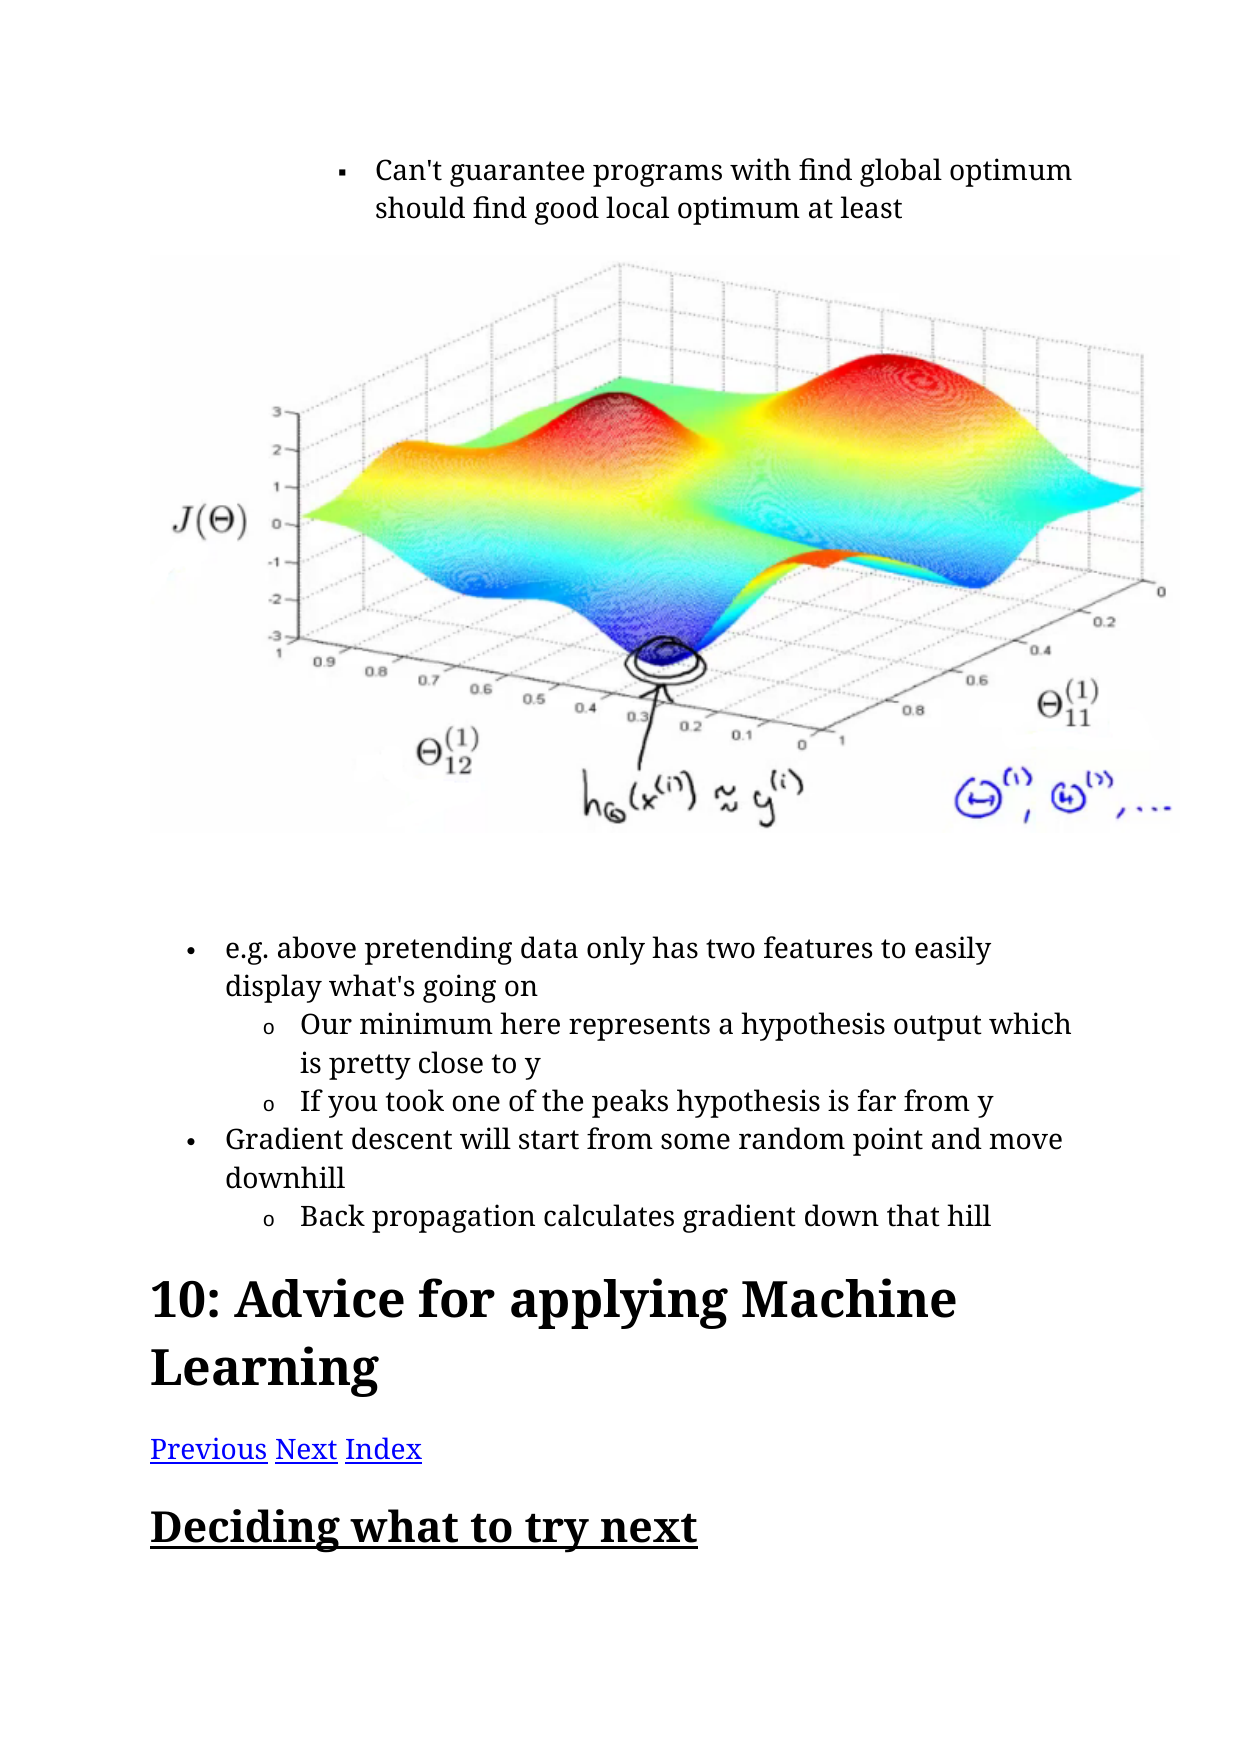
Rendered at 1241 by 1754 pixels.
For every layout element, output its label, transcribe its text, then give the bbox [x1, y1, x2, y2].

list Our minimum here represents a hypothesis output which is pretty close to y [262, 1004, 1090, 1081]
list If you took one of the peaks hypothesis is far from y [262, 1081, 1090, 1119]
list Can't guarantee programs with find global optimum should find good local optimum at least [337, 150, 1090, 227]
list Gradient descent will start from some random point and move downhill [187, 1119, 1090, 1196]
picture [150, 255, 1180, 833]
list Back propagation calculates gradient down that hill [262, 1196, 1090, 1234]
text Deciding what to try next [150, 1497, 1090, 1555]
text Previous Next Index [150, 1429, 1090, 1467]
text 10: Advice for applying Machine Learning [150, 1264, 1090, 1400]
list e.g. above pretending data only has two features to easily display what's going on [187, 928, 1090, 1004]
